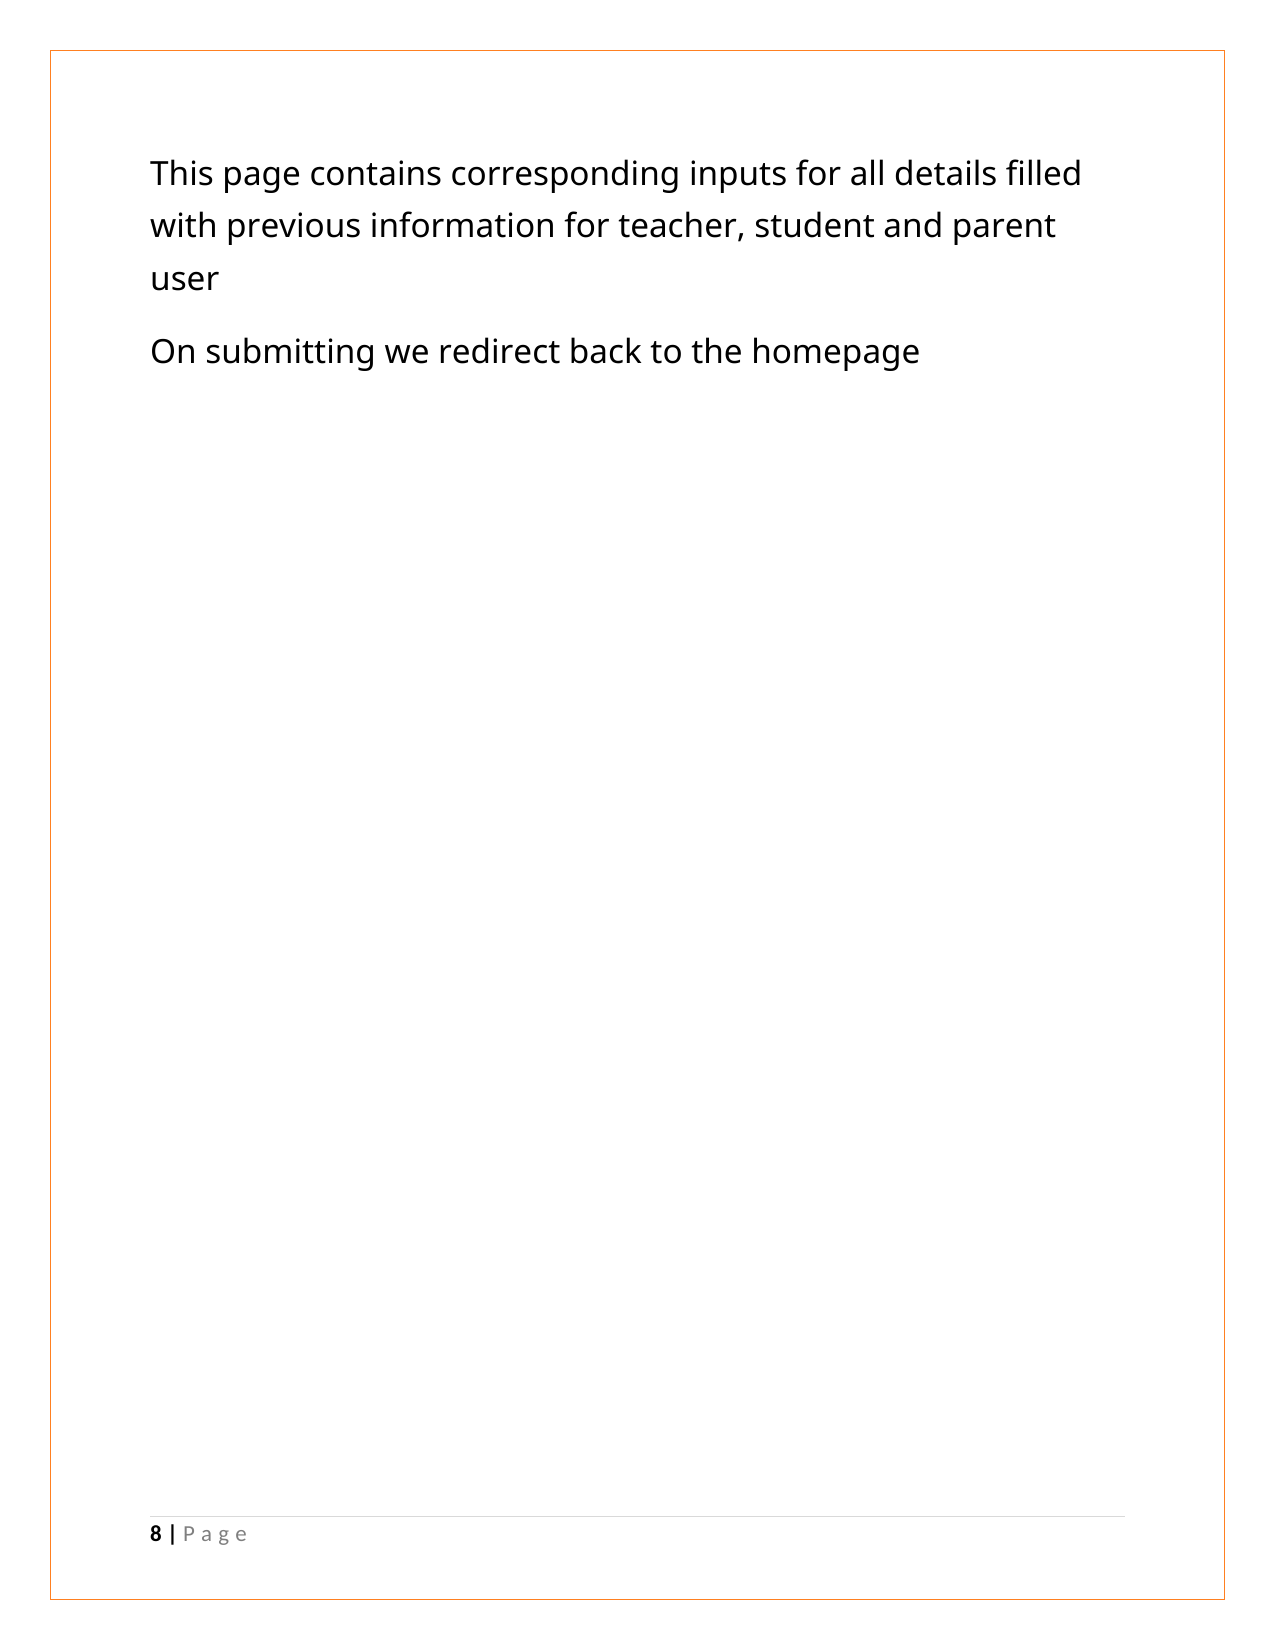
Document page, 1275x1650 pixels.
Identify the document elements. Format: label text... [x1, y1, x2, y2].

text This page contains corresponding inputs for all details filled with previous information for teacher, student and parent user [150, 150, 1125, 300]
text On submitting we redirect back to the homepage [150, 327, 1125, 373]
